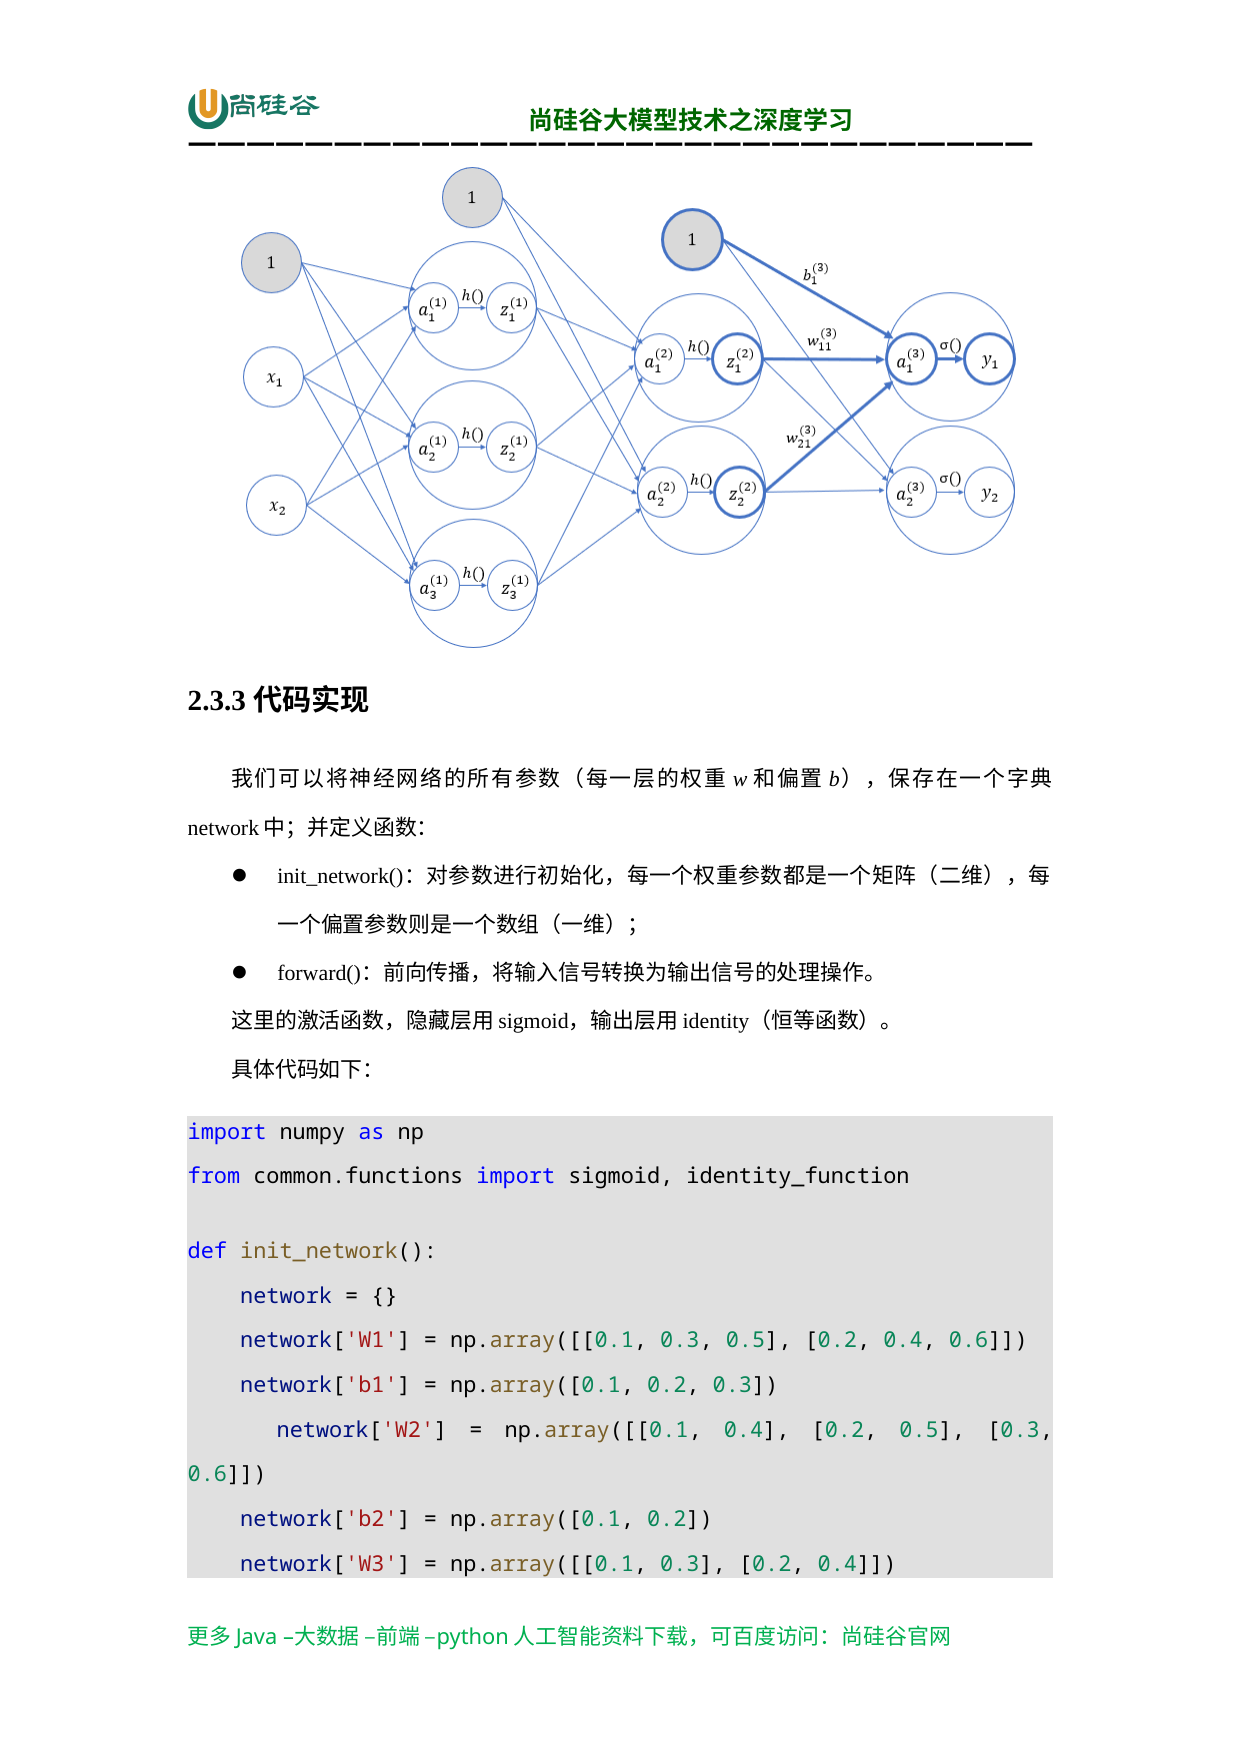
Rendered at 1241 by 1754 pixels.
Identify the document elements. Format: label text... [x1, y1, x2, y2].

text 这里的激活函数，隐藏层用sigmoid，输出层用identity（恒等函数）。 [231, 1003, 1053, 1035]
list forward()：前向传播，将输入信号转换为输出信号的处理操作。 [231, 954, 1053, 987]
text 我们可以将神经网络的所有参数（每一层的权重w和偏置b），保存在一个字典network中；并定义函数： [187, 760, 1053, 842]
text 代码实现 [187, 665, 1053, 730]
text 具体代码如下： [187, 1051, 1053, 1084]
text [187, 1116, 1053, 1578]
picture [187, 88, 321, 130]
picture [231, 165, 1035, 651]
list init_network()：对参数进行初始化，每一个权重参数都是一个矩阵（二维），每一个偏置参数则是一个数组（一维）； [231, 857, 1053, 939]
